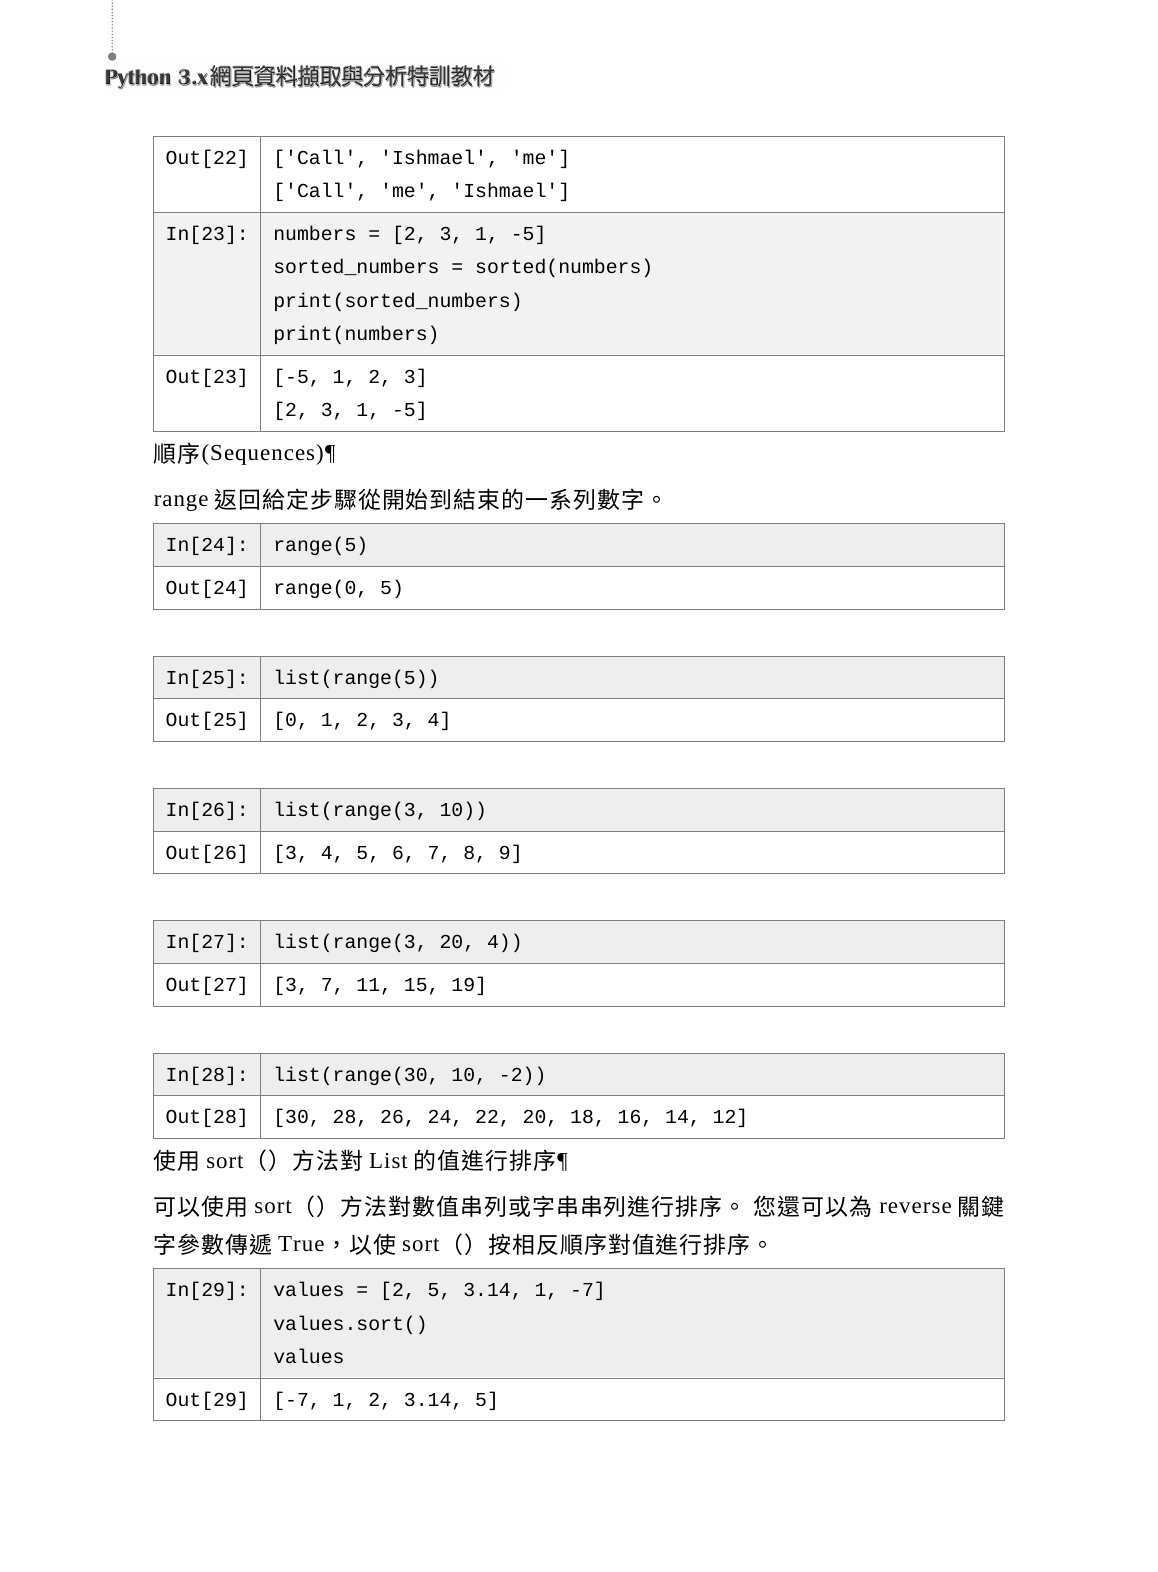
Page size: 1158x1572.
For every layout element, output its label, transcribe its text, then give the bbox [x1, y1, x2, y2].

text range返回給定步驟從開始到結束的一系列數字。 [153, 477, 1004, 515]
table_cell [-7, 1, 2, 3.14, 5] [261, 1379, 1004, 1420]
text 使用sort（）方法對List的值進行排序¶ [153, 1139, 1004, 1176]
table_cell numbers = [2, 3, 1, -5] sorted_numbers = sorted(numbers) print(sorted_numbers) print(numbers) [261, 213, 1004, 354]
table_header list(range(3, 20, 4)) [261, 921, 1004, 963]
table_cell Out[23] [154, 356, 260, 431]
table_cell [3, 7, 11, 15, 19] [261, 964, 1004, 1006]
table_cell Out[25] [154, 699, 260, 741]
table_cell Out[29] [154, 1379, 260, 1420]
table_header In[24]: [154, 524, 260, 566]
table_header range(5) [261, 524, 1004, 566]
table_header In[28]: [154, 1054, 260, 1095]
text 順序(Sequences)¶ [153, 432, 1004, 469]
table_cell [-5, 1, 2, 3] [2, 3, 1, -5] [261, 356, 1004, 431]
table_header In[27]: [154, 921, 260, 963]
table_cell Out[26] [154, 832, 260, 873]
table_cell Out[27] [154, 964, 260, 1006]
table_header list(range(30, 10, -2)) [261, 1054, 1004, 1095]
table_header list(range(3, 10)) [261, 789, 1004, 831]
table_cell [0, 1, 2, 3, 4] [261, 699, 1004, 741]
table_cell Out[22] [154, 137, 260, 212]
table_cell In[23]: [154, 213, 260, 354]
table_header In[26]: [154, 789, 260, 831]
table_cell Out[24] [154, 567, 260, 609]
table_header In[25]: [154, 657, 260, 698]
table_header list(range(5)) [261, 657, 1004, 698]
table_cell Out[28] [154, 1096, 260, 1138]
table_cell [30, 28, 26, 24, 22, 20, 18, 16, 14, 12] [261, 1096, 1004, 1138]
table_header values = [2, 5, 3.14, 1, -7] values.sort() values [261, 1269, 1004, 1377]
table_cell [3, 4, 5, 6, 7, 8, 9] [261, 832, 1004, 873]
table_header In[29]: [154, 1269, 260, 1377]
table_cell range(0, 5) [261, 567, 1004, 609]
picture [103, 60, 510, 92]
text 可以使用sort（）方法對數值串列或字串串列進行排序。 您還可以為reverse關鍵字參數傳遞True，以使sort（）按相反順序對值進行排序。 [153, 1185, 1004, 1260]
table_cell ['Call', 'Ishmael', 'me'] ['Call', 'me', 'Ishmael'] [261, 137, 1004, 212]
